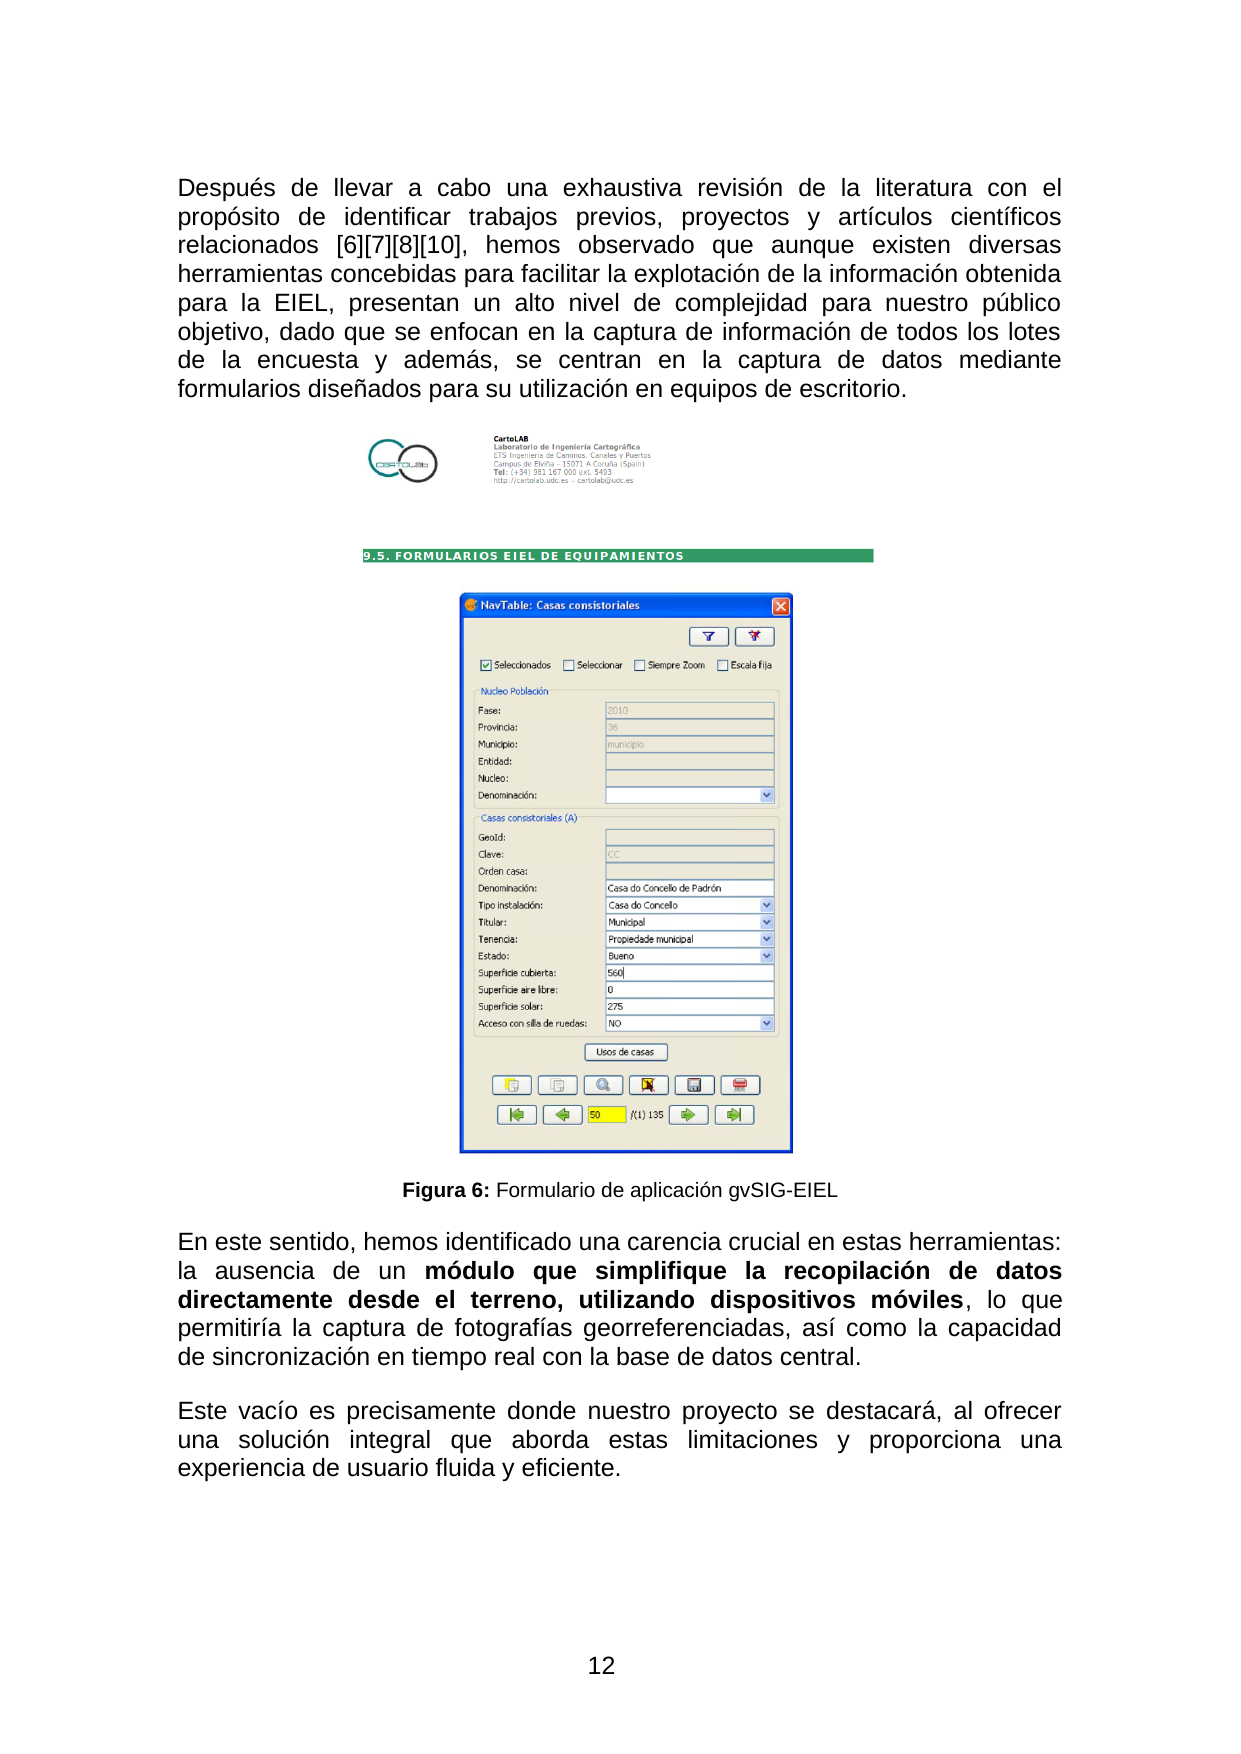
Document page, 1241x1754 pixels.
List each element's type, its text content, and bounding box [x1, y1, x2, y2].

text Después de llevar a cabo una exhaustiva revisión de la literatura con el propósito de identificar trabajos previos, proyectos y artículos científicos relacionados [6][7][8][10], hemos observado que aunque existen diversas herramientas concebidas para facilitar la explotación de la información obtenida para la EIEL, presentan un alto nivel de complejidad para nuestro público objetivo, dado que se enfocan en la captura de información de todos los lotes de la encuesta y además, se centran en la captura de datos mediante formularios diseñados para su utilización en equipos de escritorio. [177, 173, 1063, 403]
subtitle Figura 6: Formulario de aplicación gvSIG-EIEL [177, 1178, 1063, 1202]
text En este sentido, hemos identificado una carencia crucial en estas herramientas: la ausencia de un módulo que simplifique la recopilación de datos directamente desde el terreno, utilizando dispositivos móviles, lo que permitiría la captura de fotografías georreferenciadas, así como la capacidad de sincronización en tiempo real con la base de datos central. [177, 1227, 1063, 1371]
text Este vacío es precisamente donde nuestro proyecto se destacará, al ofrecer una solución integral que aborda estas limitaciones y proporciona una experiencia de usuario fluida y eficiente. [177, 1396, 1063, 1482]
picture [355, 427, 886, 1154]
